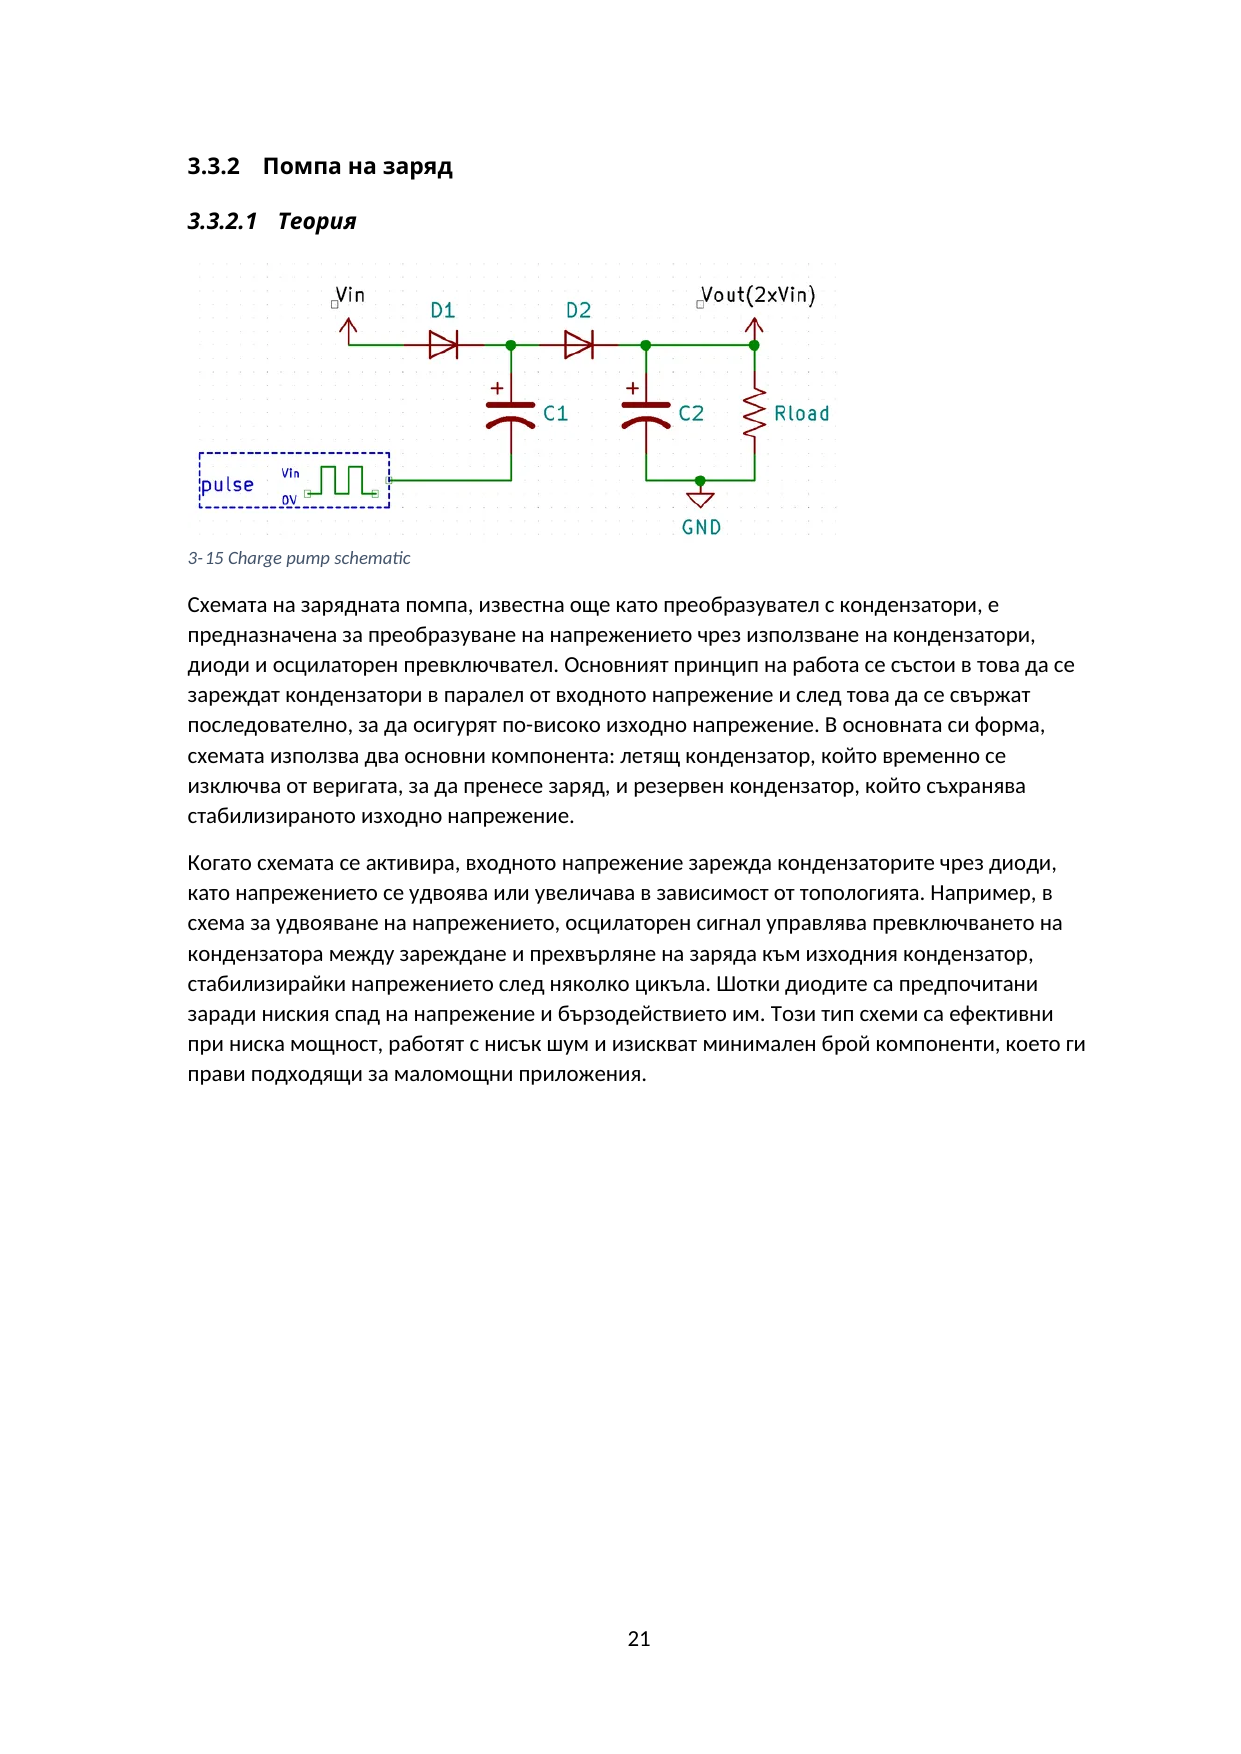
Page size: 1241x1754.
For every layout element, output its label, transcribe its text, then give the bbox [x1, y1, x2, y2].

picture [187, 259, 838, 544]
subtitle Помпа на заряд [187, 150, 1090, 181]
text Когато схемата се активира, входното напрежение зарежда кондензаторите чрез диоди, като напрежението се удвоява или увеличава в зависимост от топологията. Например, в схема за удвояване на напрежението, осцилаторен сигнал управлява превключването на кондензатора между зареждане и прехвърляне на заряда към изходния кондензатор, стабилизирайки напрежението след няколко цикъла. Шотки диодите са предпочитани заради ниския спад на напрежение и бързодействието им. Този тип схеми са ефективни при ниска мощност, работят с нисък шум и изискват минимален брой компоненти, което ги прави подходящи за маломощни приложения. [187, 848, 1090, 1088]
text Схемата на зарядната помпа, известна още като преобразувател с кондензатори, е предназначена за преобразуване на напрежението чрез използване на кондензатори, диоди и осцилаторен превключвател. Основният принцип на работа се състои в това да се зареждат кондензатори в паралел от входното напрежение и след това да се свържат последователно, за да осигурят по-високо изходно напрежение. В основната си форма, схемата използва два основни компонента: летящ кондензатор, който временно се изключва от веригата, за да пренесе заряд, и резервен кондензатор, който съхранява стабилизираното изходно напрежение. [187, 590, 1090, 829]
subtitle Теория [187, 204, 1090, 236]
